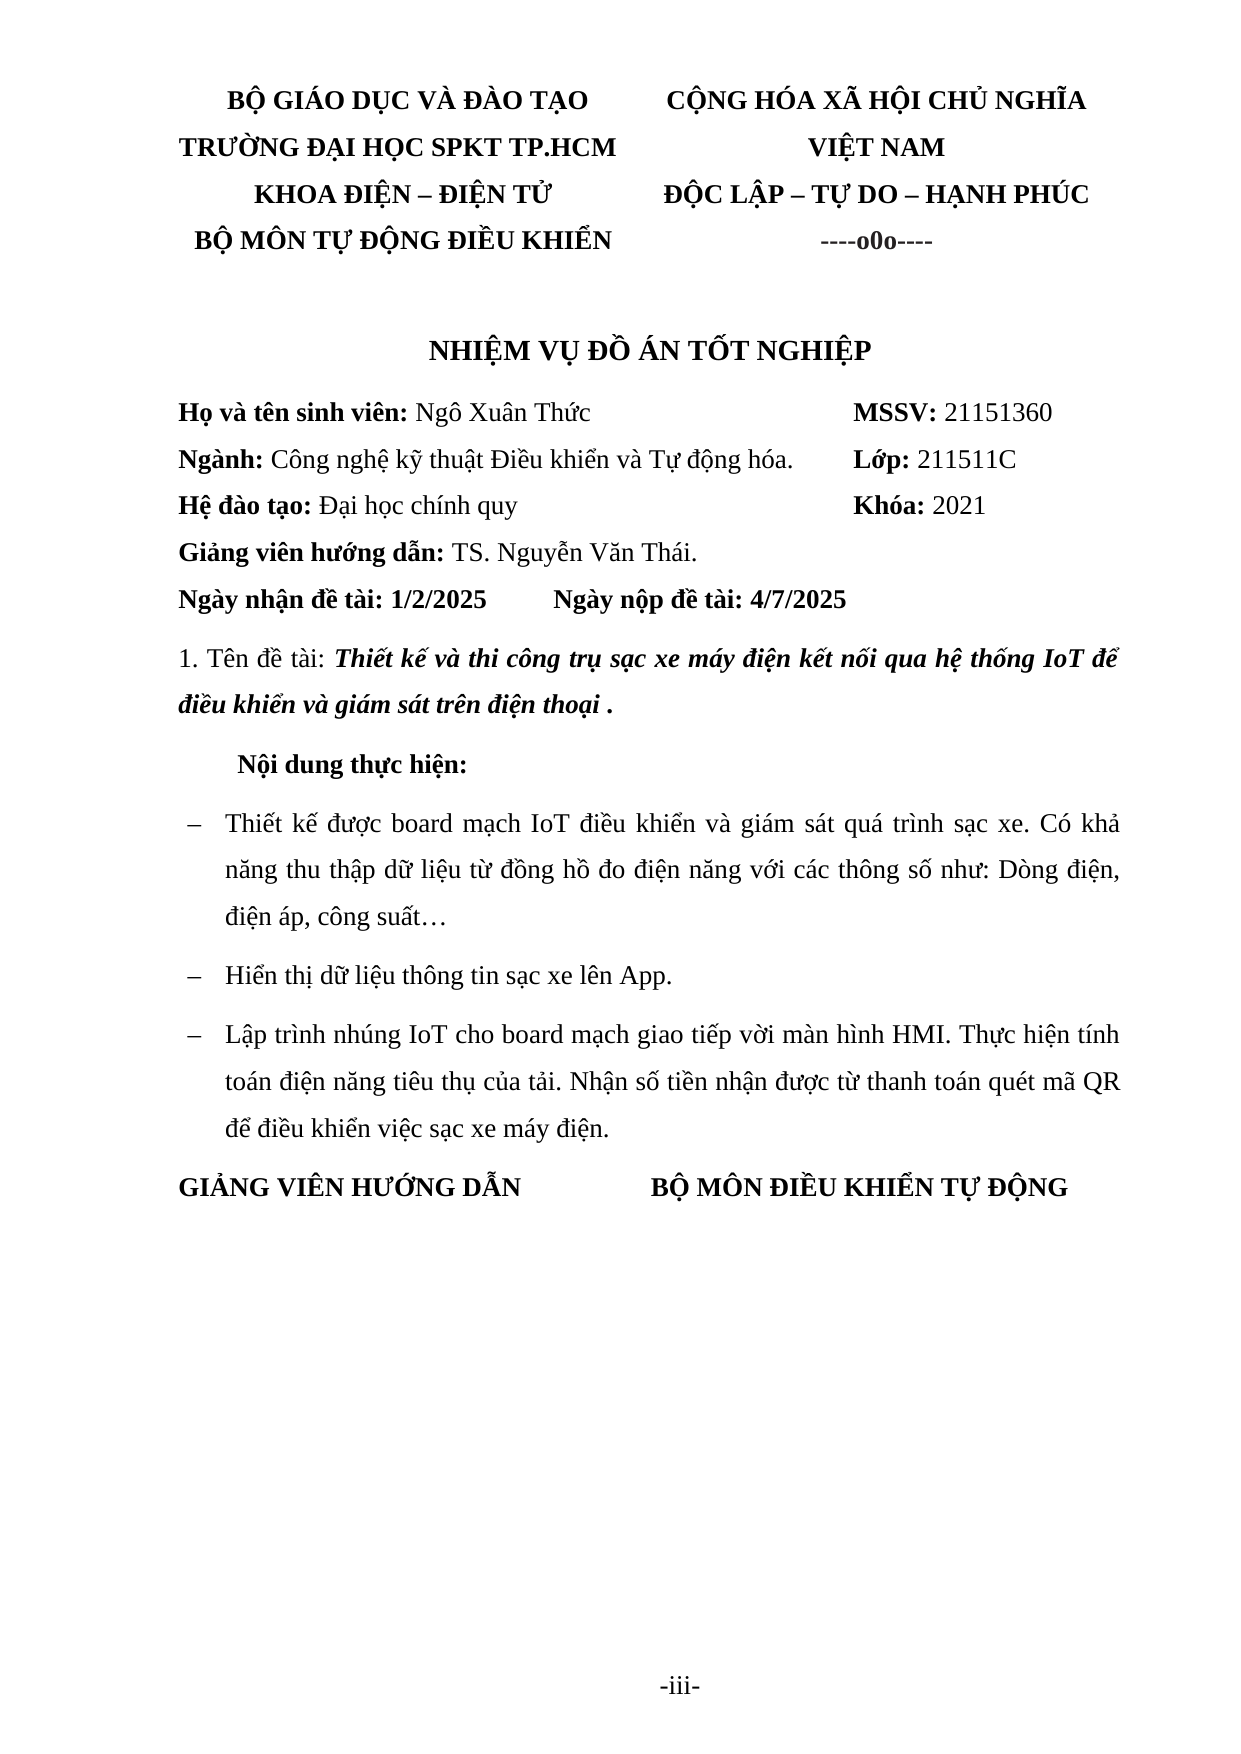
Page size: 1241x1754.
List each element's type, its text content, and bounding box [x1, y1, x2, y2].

text Nội dung thực hiện: [178, 748, 1240, 779]
text Giảng viên hướng dẫn: TS. Nguyễn Văn Thái. [178, 536, 1122, 567]
text Ngày nhận đề tài: 1/2/2025 Ngày nộp đề tài: 4/7/2025 [178, 583, 1122, 614]
title NHIỆM VỤ ĐỒ ÁN TỐT NGHIỆP [178, 333, 1122, 367]
list Lập trình nhúng IoT cho board mạch giao tiếp vời màn hình HMI. Thực hiện tính toán điện năng tiêu thụ của tải. Nhận số tiền nhận được từ thanh toán quét mã QR để điều khiển việc sạc xe máy điện. [187, 1018, 1122, 1143]
table_header BỘ GIÁO DỤC VÀ ĐÀO TẠO TRƯỜNG ĐẠI HỌC SPKT TP.HCM KHOA ĐIỆN – ĐIỆN TỬ BỘ MÔN TỰ ĐỘNG ĐIỀU KHIỂN [178, 84, 628, 321]
text GIẢNG VIÊN HƯỚNG DẪN BỘ MÔN ĐIỀU KHIỂN TỰ ĐỘNG [178, 1171, 1122, 1202]
text Hệ đào tạo: Đại học chính quy Khóa: 2021 [178, 489, 1122, 521]
list Thiết kế được board mạch IoT điều khiển và giám sát quá trình sạc xe. Có khả năng thu thập dữ liệu từ đồng hồ đo điện năng với các thông số như: Dòng điện, điện áp, công suất… [187, 807, 1122, 931]
text 1. Tên đề tài: Thiết kế và thi công trụ sạc xe máy điện kết nối qua hệ thống IoT để điều khiển và giám sát trên điện thoại . [178, 642, 1122, 720]
list Hiển thị dữ liệu thông tin sạc xe lên App. [187, 959, 1122, 991]
text Ngành: Công nghệ kỹ thuật Điều khiển và Tự động hóa. Lớp: 211511C [178, 443, 1122, 474]
table_header CỘNG HÓA XÃ HỘI CHỦ NGHĨA VIỆT NAM ĐỘC LẬP – TỰ DO – HẠNH PHÚC ----o0o---- [628, 84, 1125, 321]
text Họ và tên sinh viên: Ngô Xuân Thức MSSV: 21151360 [178, 396, 1122, 427]
